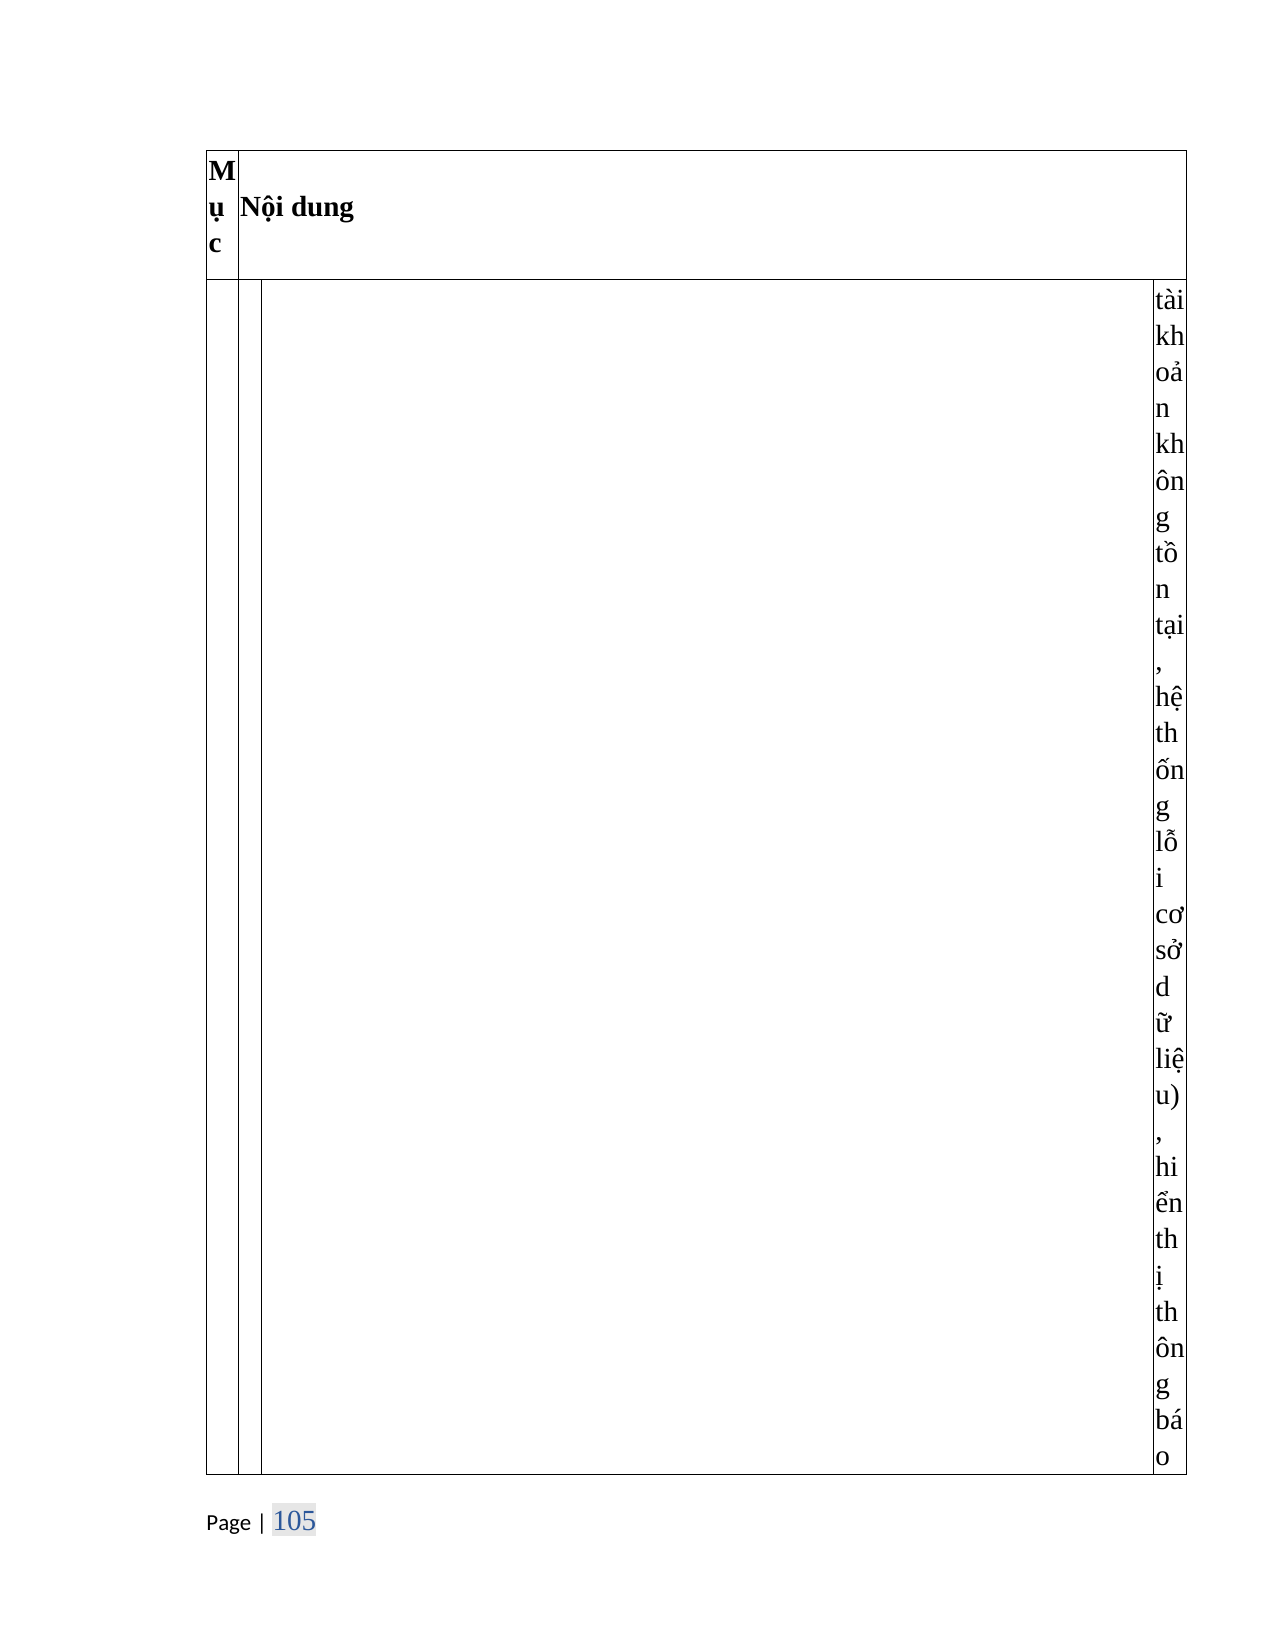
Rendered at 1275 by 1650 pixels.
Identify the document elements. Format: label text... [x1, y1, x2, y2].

table_header Mục [207, 151, 238, 279]
table_header Nội dung [239, 151, 1186, 279]
table_cell [262, 280, 1153, 1474]
table_cell 1 [239, 280, 261, 1474]
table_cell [1154, 280, 1186, 1474]
